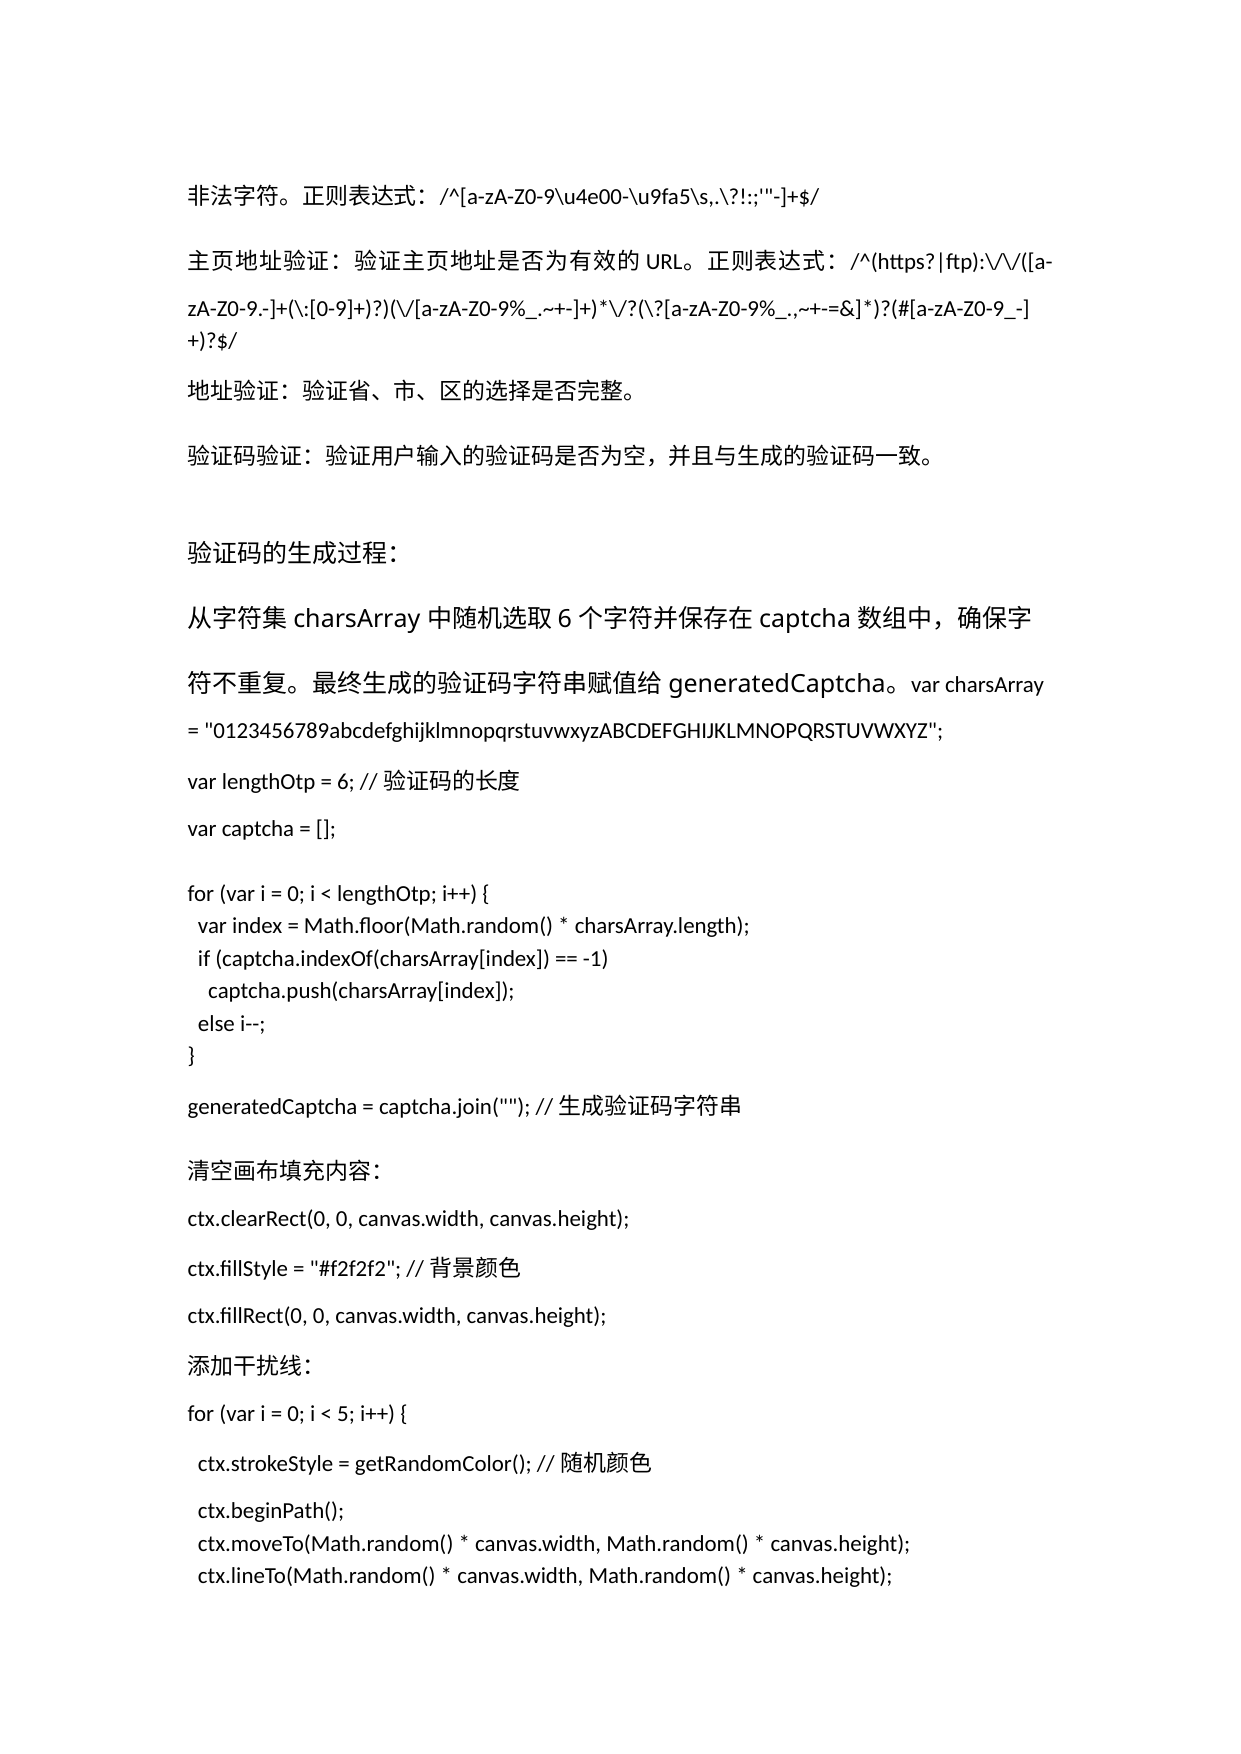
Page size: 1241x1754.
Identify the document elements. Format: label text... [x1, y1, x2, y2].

list 验证码的生成过程： [187, 519, 1053, 584]
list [187, 162, 1053, 227]
list ctx.fillRect(0, 0, canvas.width, canvas.height); [187, 1299, 1053, 1332]
list 地址验证：验证省、市、区的选择是否完整。 [187, 357, 1053, 422]
list for (var i = 0; i < lengthOtp; i++) { [187, 877, 1053, 909]
list ctx.lineTo(Math.random() * canvas.width, Math.random() * canvas.height); [187, 1559, 1053, 1592]
list var lengthOtp = 6; // 验证码的长度 [187, 747, 1053, 812]
list } [187, 1039, 1053, 1072]
list for (var i = 0; i < 5; i++) { [187, 1397, 1053, 1429]
list ctx.moveTo(Math.random() * canvas.width, Math.random() * canvas.height); [187, 1527, 1053, 1559]
list ctx.strokeStyle = getRandomColor(); // 随机颜色 [187, 1429, 1053, 1494]
list ctx.fillStyle = "#f2f2f2"; // 背景颜色 [187, 1234, 1053, 1299]
list if (captcha.indexOf(charsArray[index]) == -1) [187, 942, 1053, 974]
list 添加干扰线： [187, 1332, 1053, 1397]
list 清空画布填充内容： ctx.clearRect(0, 0, canvas.width, canvas.height); [187, 1137, 1053, 1234]
list var index = Math.floor(Math.random() * charsArray.length); [187, 909, 1053, 942]
list else i--; [187, 1007, 1053, 1039]
list ctx.beginPath(); [187, 1494, 1053, 1527]
list var captcha = []; [187, 812, 1053, 844]
list generatedCaptcha = captcha.join(""); // 生成验证码字符串 [187, 1072, 1053, 1137]
text 从字符集 charsArray 中随机选取 6 个字符并保存在 captcha 数组中，确保字符不重复。最终生成的验证码字符串赋值给 generatedCaptcha。var charsArray = "0123456789abcdefghijklmnopqrstuvwxyzABCDEFGHIJKLMNOPQRSTUVWXYZ"; [187, 584, 1053, 747]
list 验证码验证：验证用户输入的验证码是否为空，并且与生成的验证码一致。 [187, 422, 1053, 519]
list captcha.push(charsArray[index]); [187, 974, 1053, 1007]
list 主页地址验证：验证主页地址是否为有效的URL。正则表达式：/^(https?|ftp):\/\/([a-zA-Z0-9.-]+(\:[0-9]+)?)(\/[a-zA-Z0-9%_.~+-]+)*\/?(\?[a-zA-Z0-9%_.,~+-=&]*)?(#[a-zA-Z0-9_-]+)?$/ [187, 227, 1053, 357]
